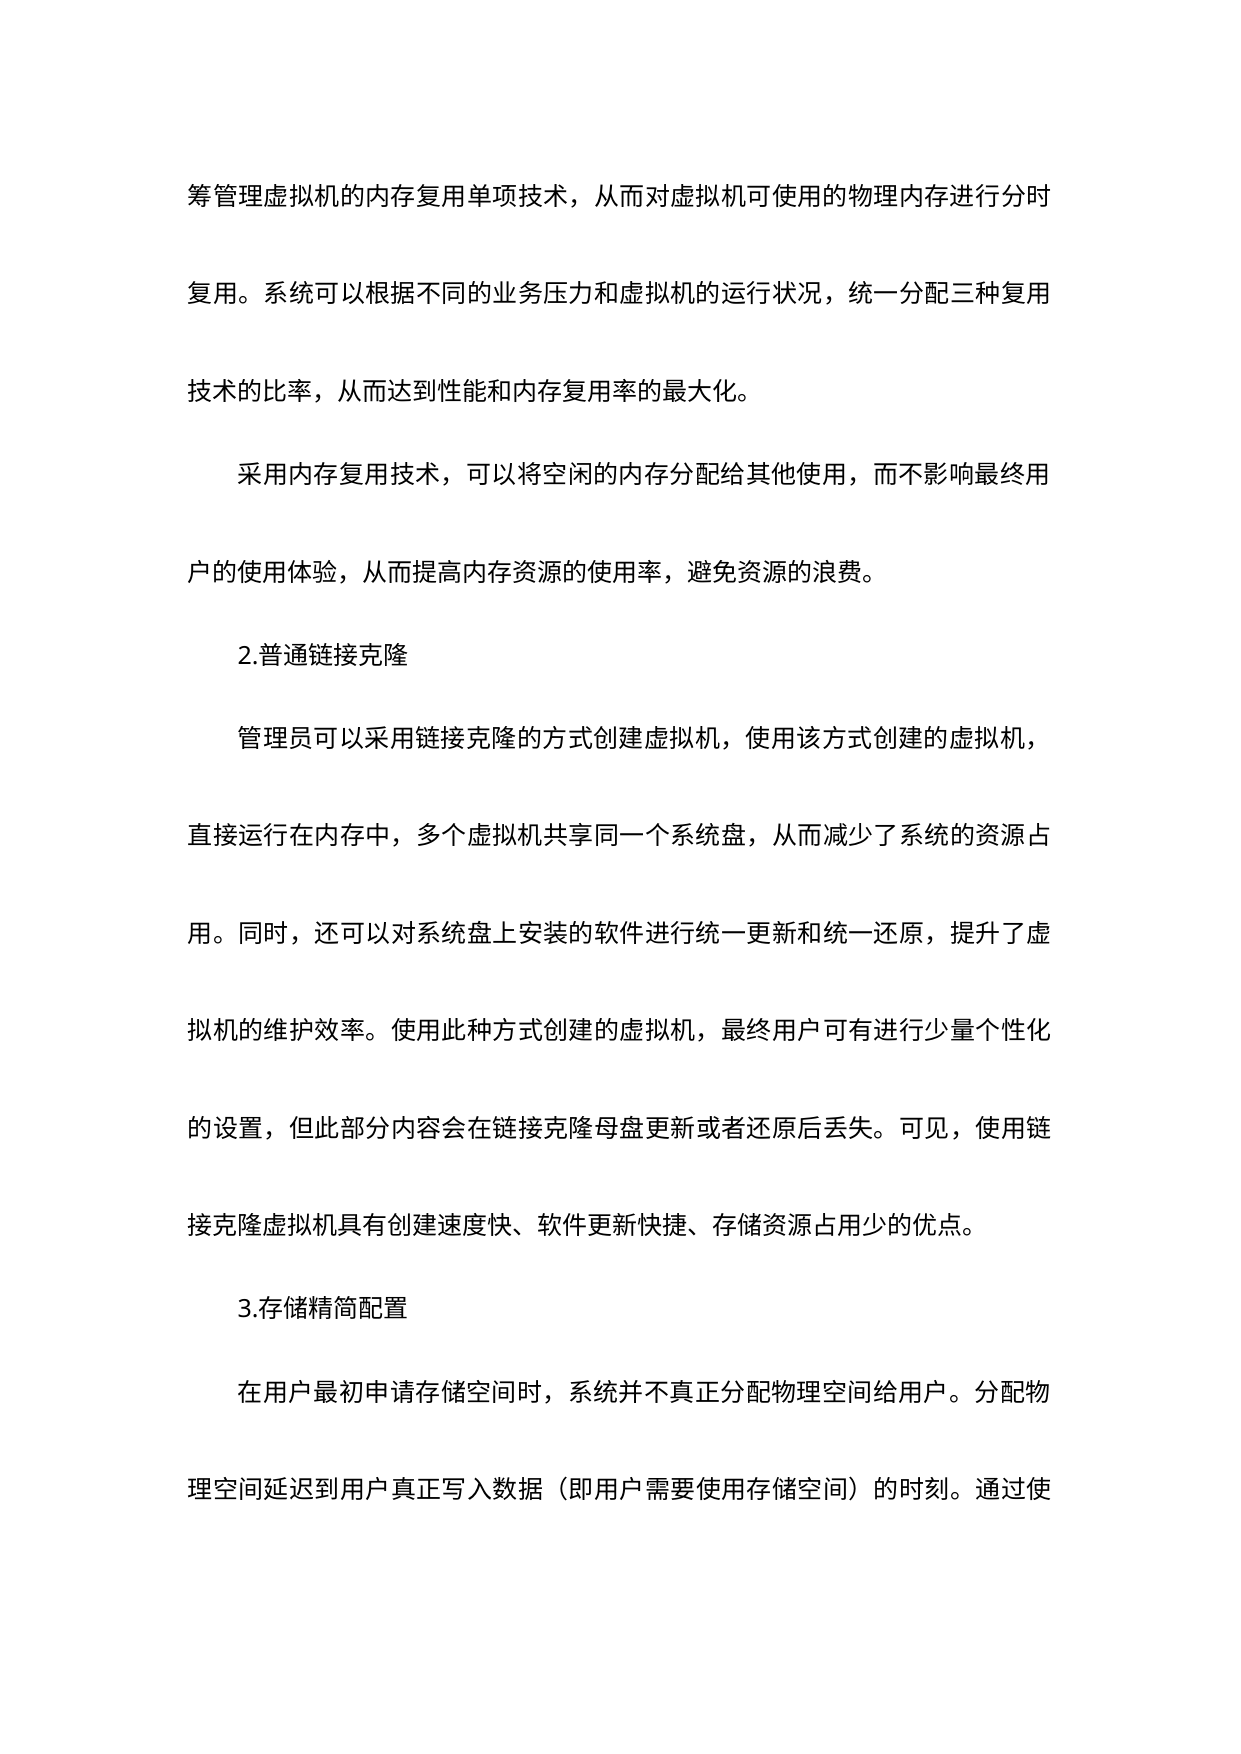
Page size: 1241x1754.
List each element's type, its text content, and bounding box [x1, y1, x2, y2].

text 2.普通链接克隆 [187, 621, 1053, 686]
text 管理员可以采用链接克隆的方式创建虚拟机，使用该方式创建的虚拟机，直接运行在内存中，多个虚拟机共享同一个系统盘，从而减少了系统的资源占用。同时，还可以对系统盘上安装的软件进行统一更新和统一还原，提升了虚拟机的维护效率。使用此种方式创建的虚拟机，最终用户可有进行少量个性化的设置，但此部分内容会在链接克隆母盘更新或者还原后丢失。可见，使用链接克隆虚拟机具有创建速度快、软件更新快捷、存储资源占用少的优点。 [187, 704, 1053, 1256]
text 3.存储精简配置 [187, 1274, 1053, 1339]
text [187, 1358, 1053, 1520]
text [187, 162, 1053, 422]
text 采用内存复用技术，可以将空闲的内存分配给其他使用，而不影响最终用户的使用体验，从而提高内存资源的使用率，避免资源的浪费。 [187, 440, 1053, 603]
